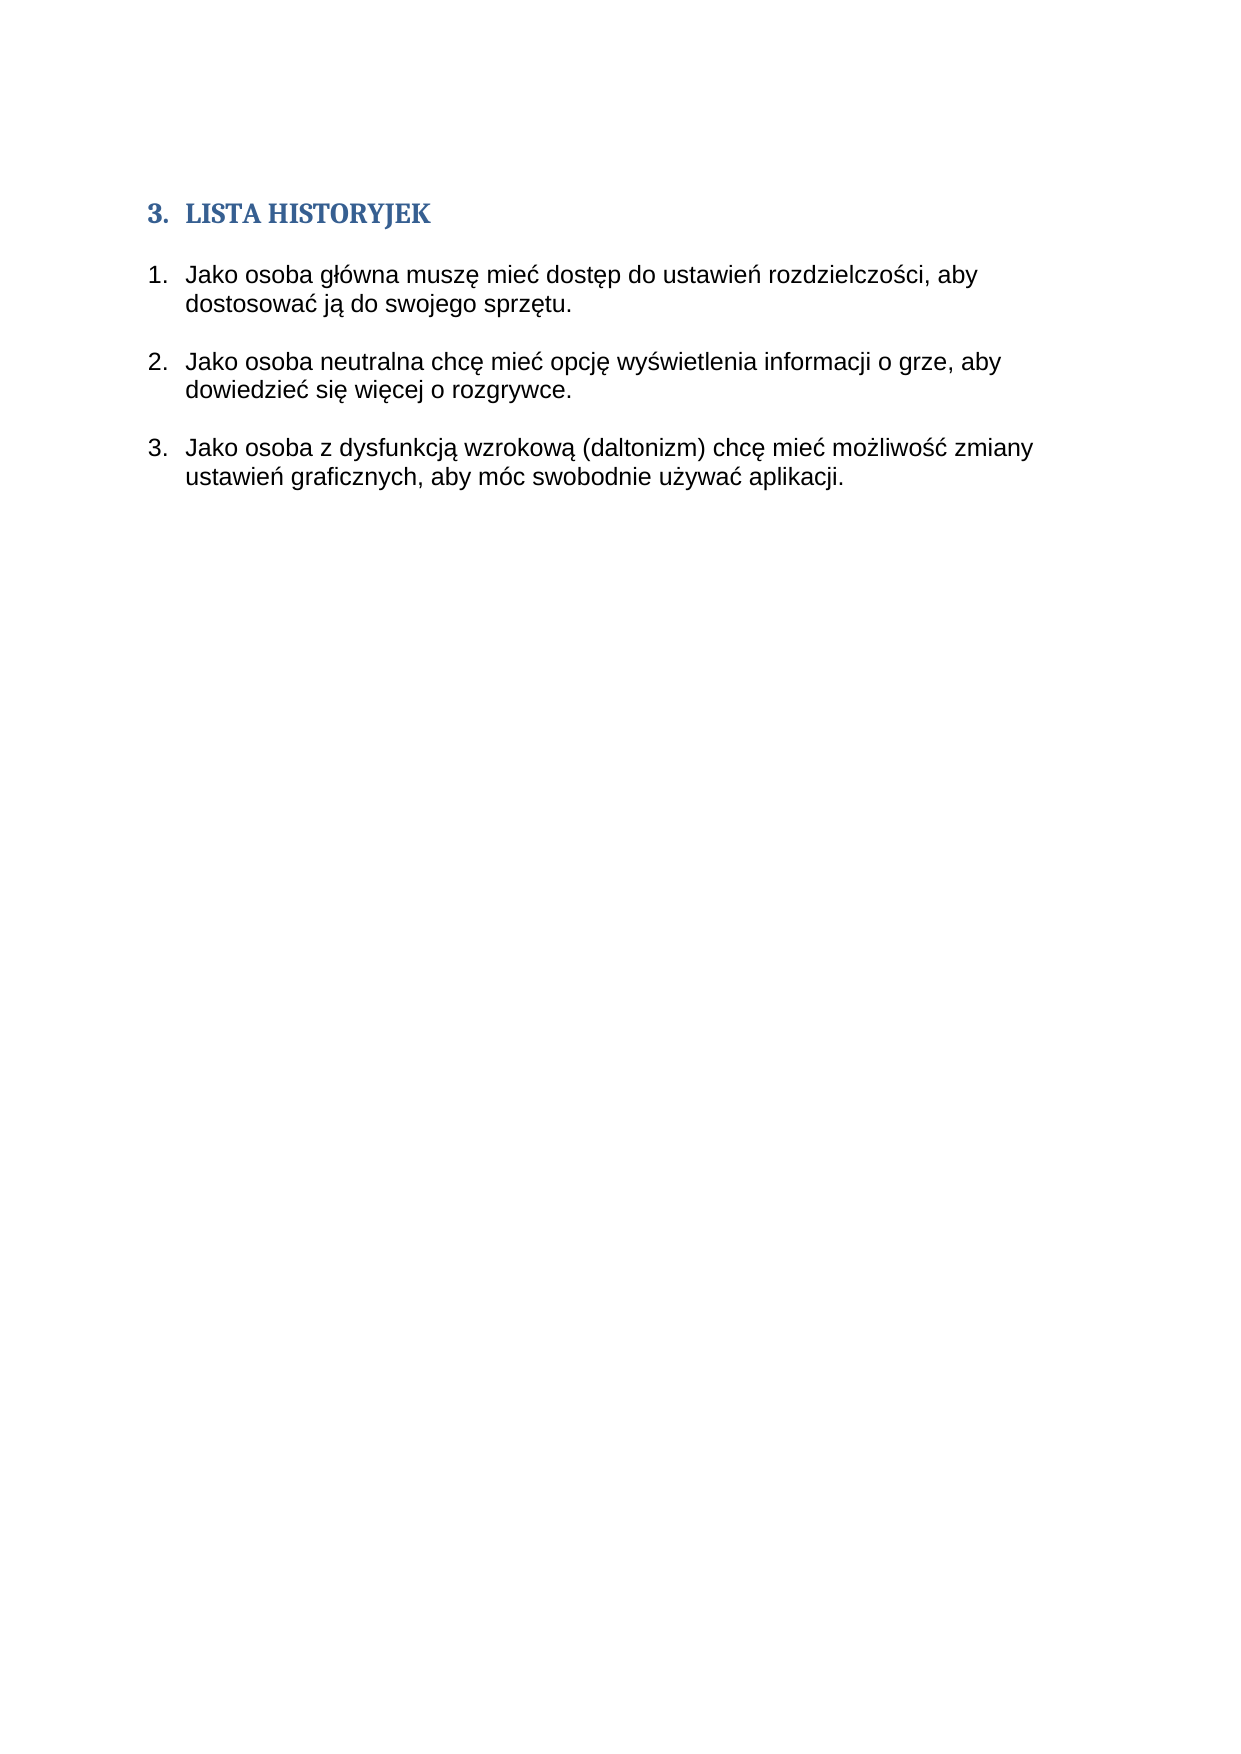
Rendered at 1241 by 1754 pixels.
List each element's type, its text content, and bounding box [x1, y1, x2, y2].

list Jako osoba neutralna chcę mieć opcję wyświetlenia informacji o grze, aby dowiedzieć się więcej o rozgrywce. [148, 347, 1093, 404]
subtitle LISTA HISTORYJEK [148, 198, 1093, 231]
list Jako osoba główna muszę mieć dostęp do ustawień rozdzielczości, aby dostosować ją do swojego sprzętu. [148, 260, 1093, 318]
list Jako osoba z dysfunkcją wzrokową (daltonizm) chcę mieć możliwość zmiany ustawień graficznych, aby móc swobodnie używać aplikacji. [148, 433, 1093, 491]
